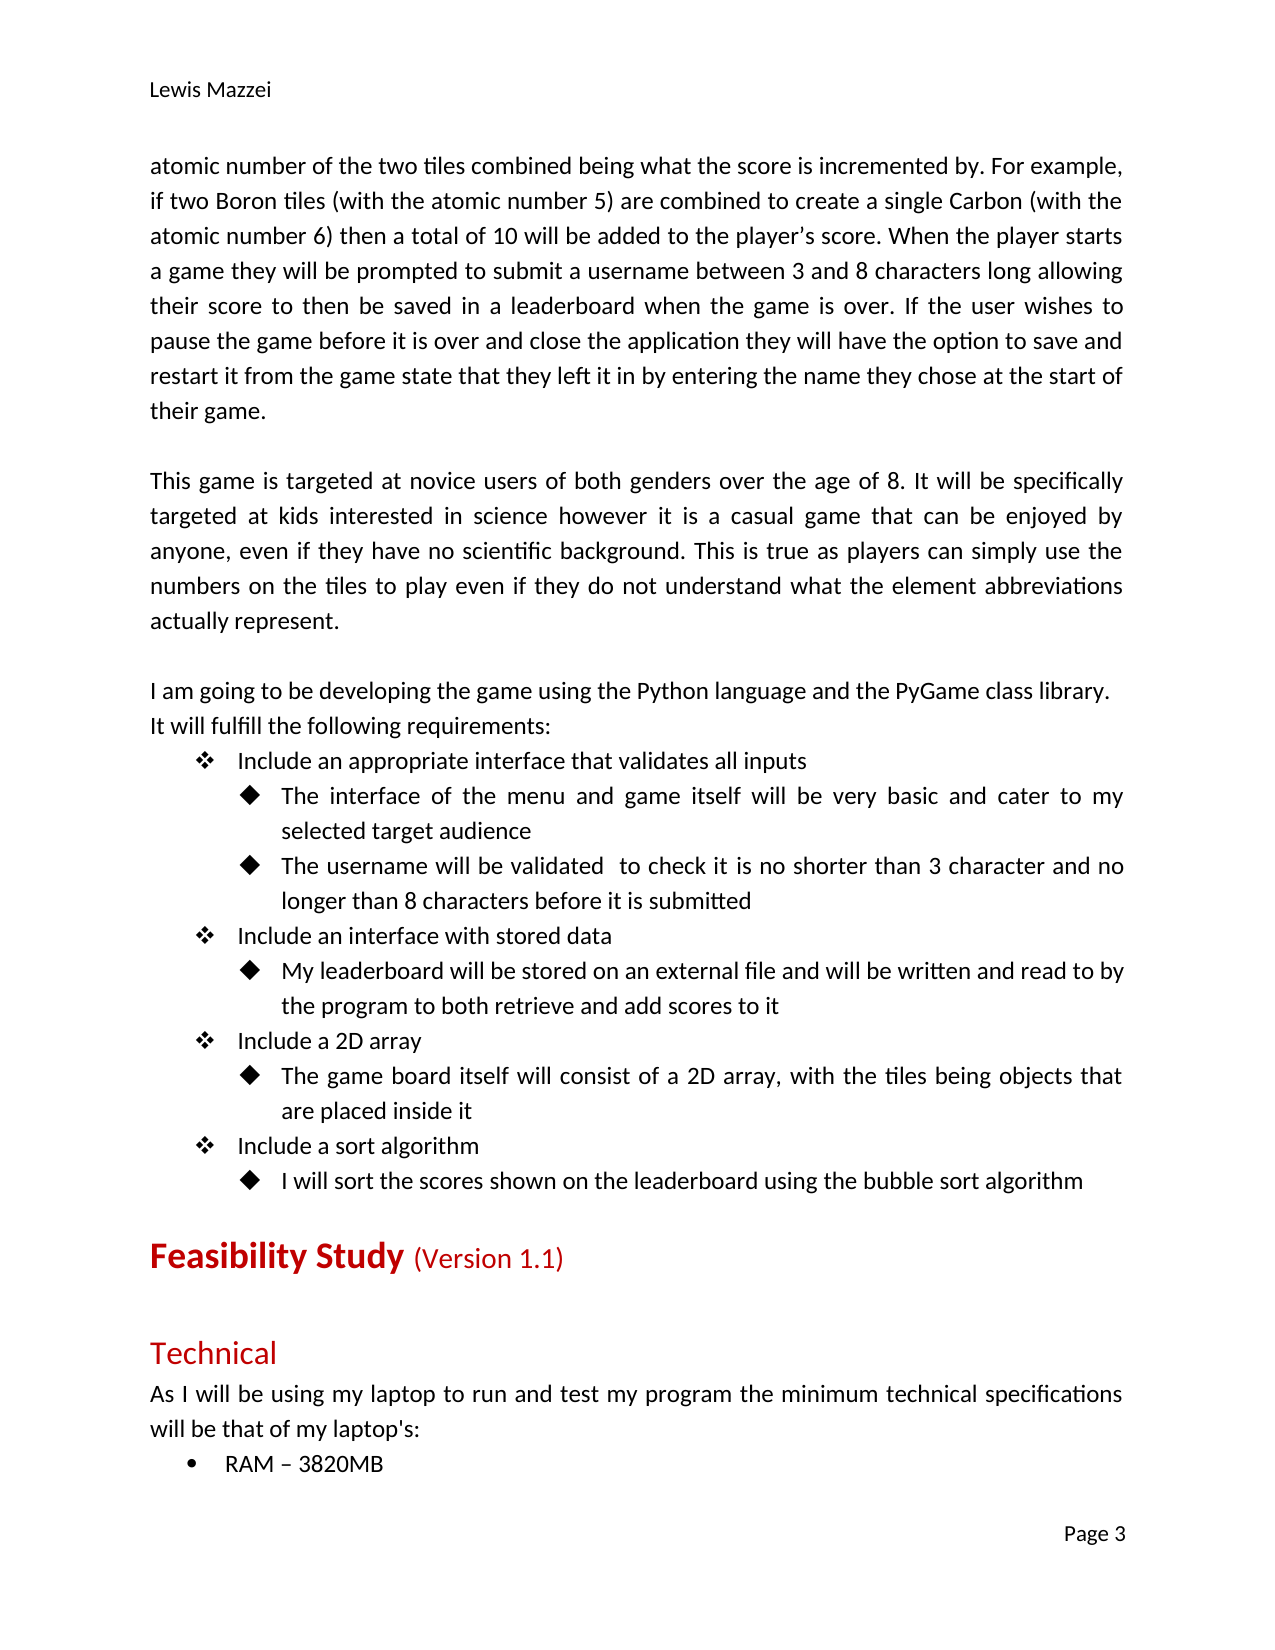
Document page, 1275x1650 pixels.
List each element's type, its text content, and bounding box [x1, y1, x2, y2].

list Include an interface with stored data [194, 920, 1125, 951]
text It will fulfill the following requirements: [150, 710, 1125, 741]
text Technical [150, 1332, 1125, 1372]
list The interface of the menu and game itself will be very basic and cater to my selected target audience [237, 780, 1125, 846]
list RAM – 3820MB [187, 1448, 1125, 1479]
list Include an appropriate interface that validates all inputs [194, 745, 1125, 776]
text As I will be using my laptop to run and test my program the minimum technical specifications will be that of my laptop's: [150, 1378, 1125, 1444]
list The username will be validated to check it is no shorter than 3 character and no longer than 8 characters before it is submitted [237, 850, 1125, 916]
text This game is targeted at novice users of both genders over the age of 8. It will be specifically targeted at kids interested in science however it is a casual game that can be enjoyed by anyone, even if they have no scientific background. This is true as players can simply use the numbers on the tiles to play even if they do not understand what the element abbreviations actually represent. [150, 465, 1125, 636]
text Feasibility Study (Version 1.1) [150, 1232, 1125, 1278]
list The game board itself will consist of a 2D array, with the tiles being objects that are placed inside it [237, 1060, 1125, 1126]
list I will sort the scores shown on the leaderboard using the bubble sort algorithm [237, 1165, 1125, 1196]
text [150, 150, 1125, 426]
list My leaderboard will be stored on an external file and will be written and read to by the program to both retrieve and add scores to it [237, 955, 1125, 1021]
text I am going to be developing the game using the Python language and the PyGame class library. [150, 675, 1125, 706]
list Include a sort algorithm [194, 1130, 1125, 1161]
list Include a 2D array [194, 1025, 1125, 1056]
